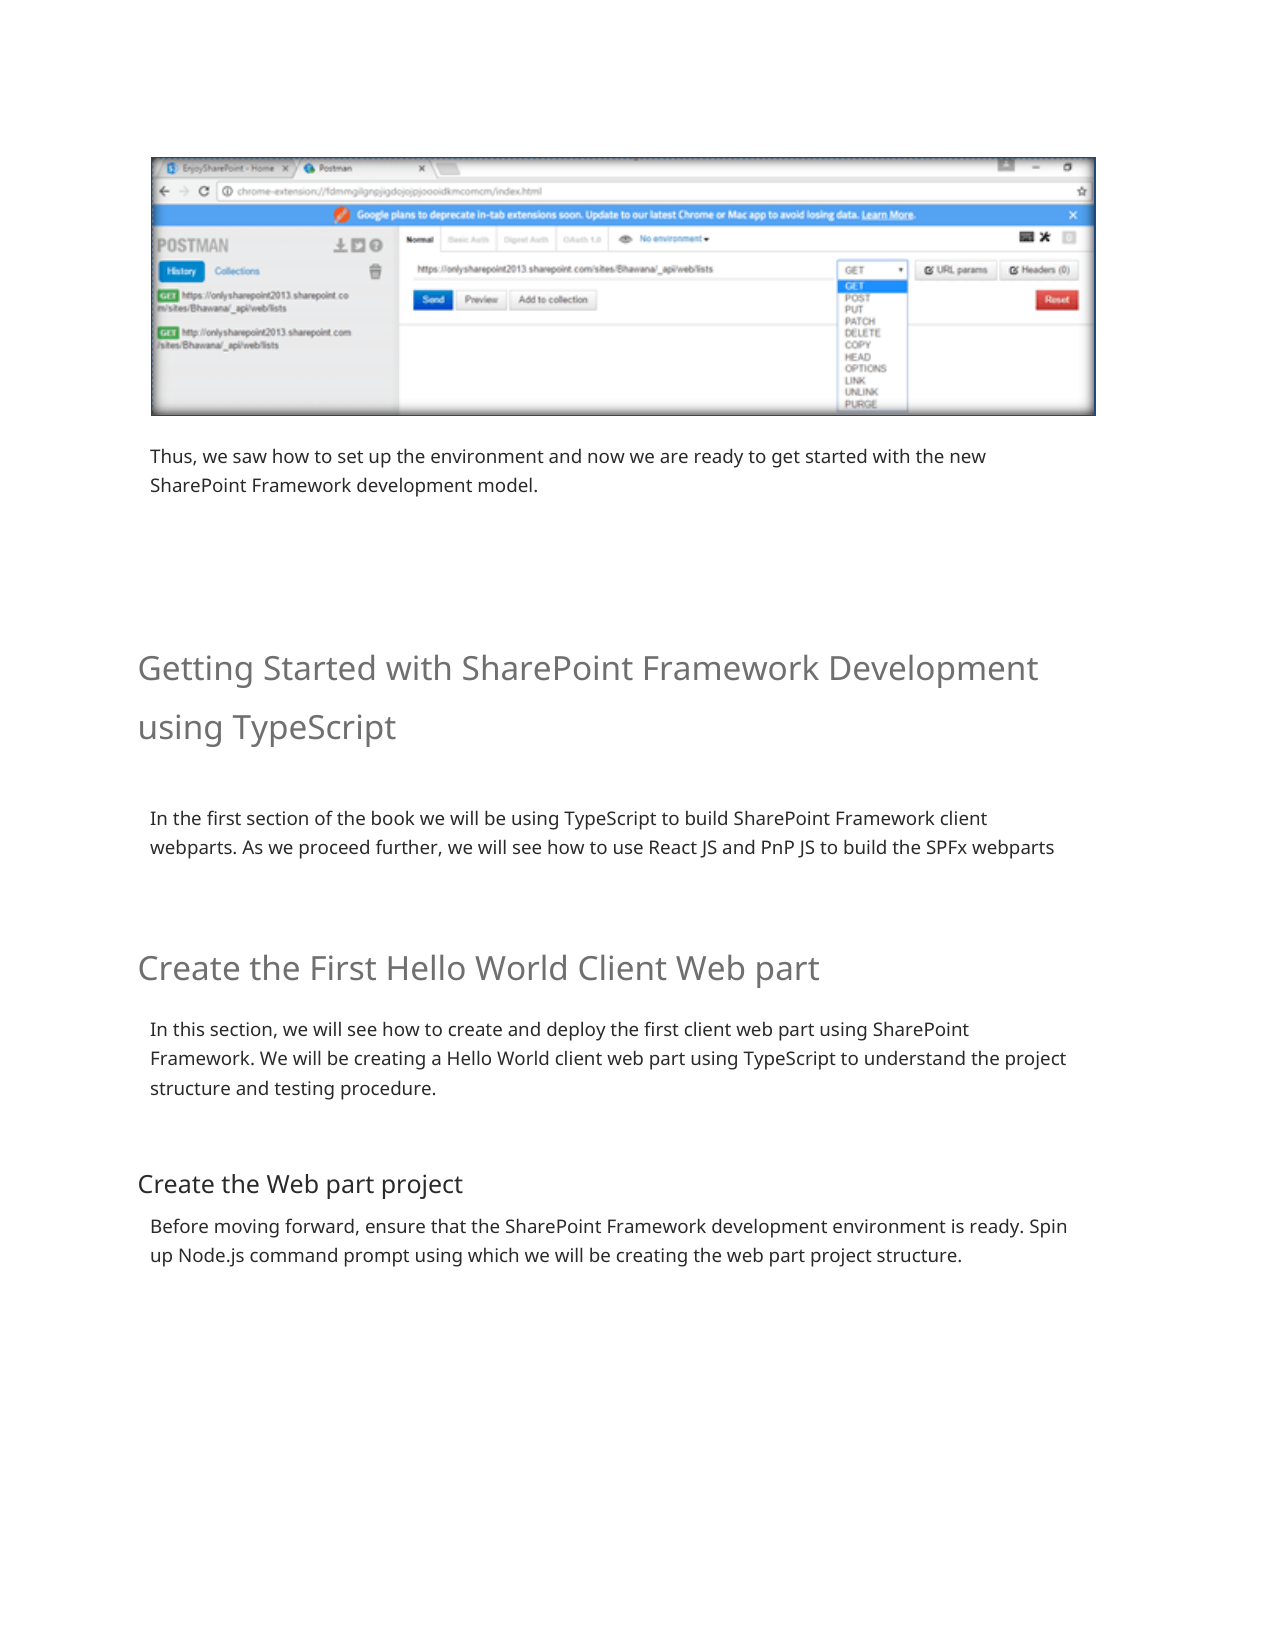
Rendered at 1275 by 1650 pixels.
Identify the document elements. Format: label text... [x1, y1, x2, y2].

text In this section, we will see how to create and deploy the first client web part using SharePoint Framework. We will be creating a Hello World client web part using TypeScript to understand the project structure and testing procedure. [150, 1016, 1069, 1100]
subtitle Getting Started with SharePoint Framework Development using TypeScript [137, 645, 1117, 749]
text Thus, we saw how to set up the environment and now we are ready to get started with the new SharePoint Framework development model. [150, 443, 1059, 498]
text Before moving forward, ensure that the SharePoint Framework development environment is ready. Spin up Node.js command prompt using which we will be creating the web part project structure. [150, 1213, 1090, 1268]
text In the first section of the book we will be using TypeScript to build SharePoint Framework client webparts. As we proceed further, we will see how to use React JS and PnP JS to build the SPFx webparts [150, 805, 1058, 860]
subtitle Create the First Hello World Client Web part [137, 945, 1032, 990]
subtitle Create the Web part project [137, 1167, 1225, 1201]
picture [152, 158, 1094, 415]
